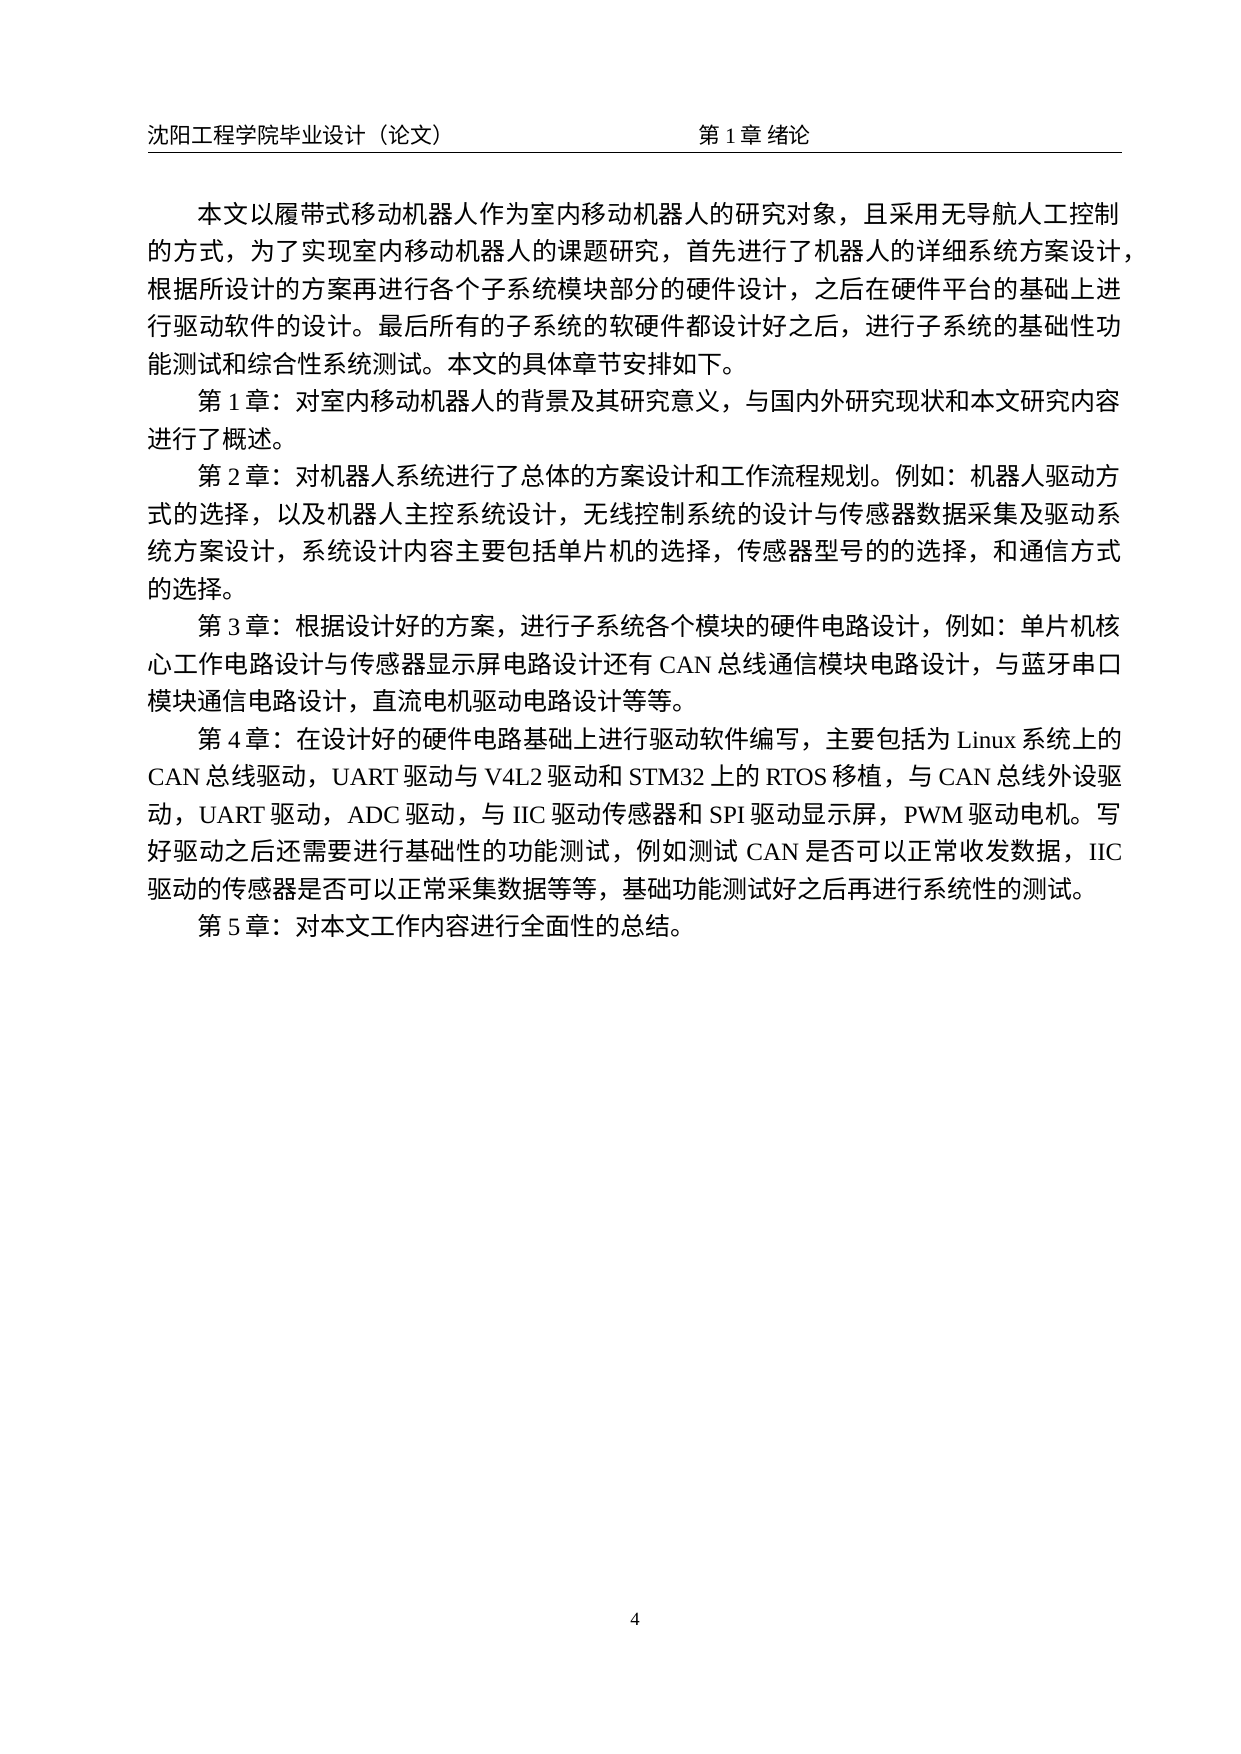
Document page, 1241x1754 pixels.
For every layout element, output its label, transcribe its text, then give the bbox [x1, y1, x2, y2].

text 第5章：对本文工作内容进行全面性的总结。 [148, 906, 1122, 943]
text 本文以履带式移动机器人作为室内移动机器人的研究对象，且采用无导航人工控制的方式，为了实现室内移动机器人的课题研究，首先进行了机器人的详细系统方案设计，根据所设计的方案再进行各个子系统模块部分的硬件设计，之后在硬件平台的基础上进行驱动软件的设计。最后所有的子系统的软硬件都设计好之后，进行子系统的基础性功能测试和综合性系统测试。本文的具体章节安排如下。 [148, 193, 1122, 381]
text 第4章：在设计好的硬件电路基础上进行驱动软件编写，主要包括为Linux系统上的CAN总线驱动，UART驱动与V4L2驱动和STM32上的RTOS移植，与CAN总线外设驱动，UART驱动，ADC驱动，与IIC驱动传感器和SPI驱动显示屏，PWM驱动电机。写好驱动之后还需要进行基础性的功能测试，例如测试CAN是否可以正常收发数据，IIC驱动的传感器是否可以正常采集数据等等，基础功能测试好之后再进行系统性的测试。 [148, 718, 1122, 906]
text 第3章：根据设计好的方案，进行子系统各个模块的硬件电路设计，例如：单片机核心工作电路设计与传感器显示屏电路设计还有CAN总线通信模块电路设计，与蓝牙串口模块通信电路设计，直流电机驱动电路设计等等。 [148, 606, 1122, 718]
text 第1章：对室内移动机器人的背景及其研究意义，与国内外研究现状和本文研究内容进行了概述。 [148, 381, 1122, 456]
text 第2章：对机器人系统进行了总体的方案设计和工作流程规划。例如：机器人驱动方式的选择，以及机器人主控系统设计，无线控制系统的设计与传感器数据采集及驱动系统方案设计，系统设计内容主要包括单片机的选择，传感器型号的的选择，和通信方式的选择。 [148, 456, 1122, 606]
